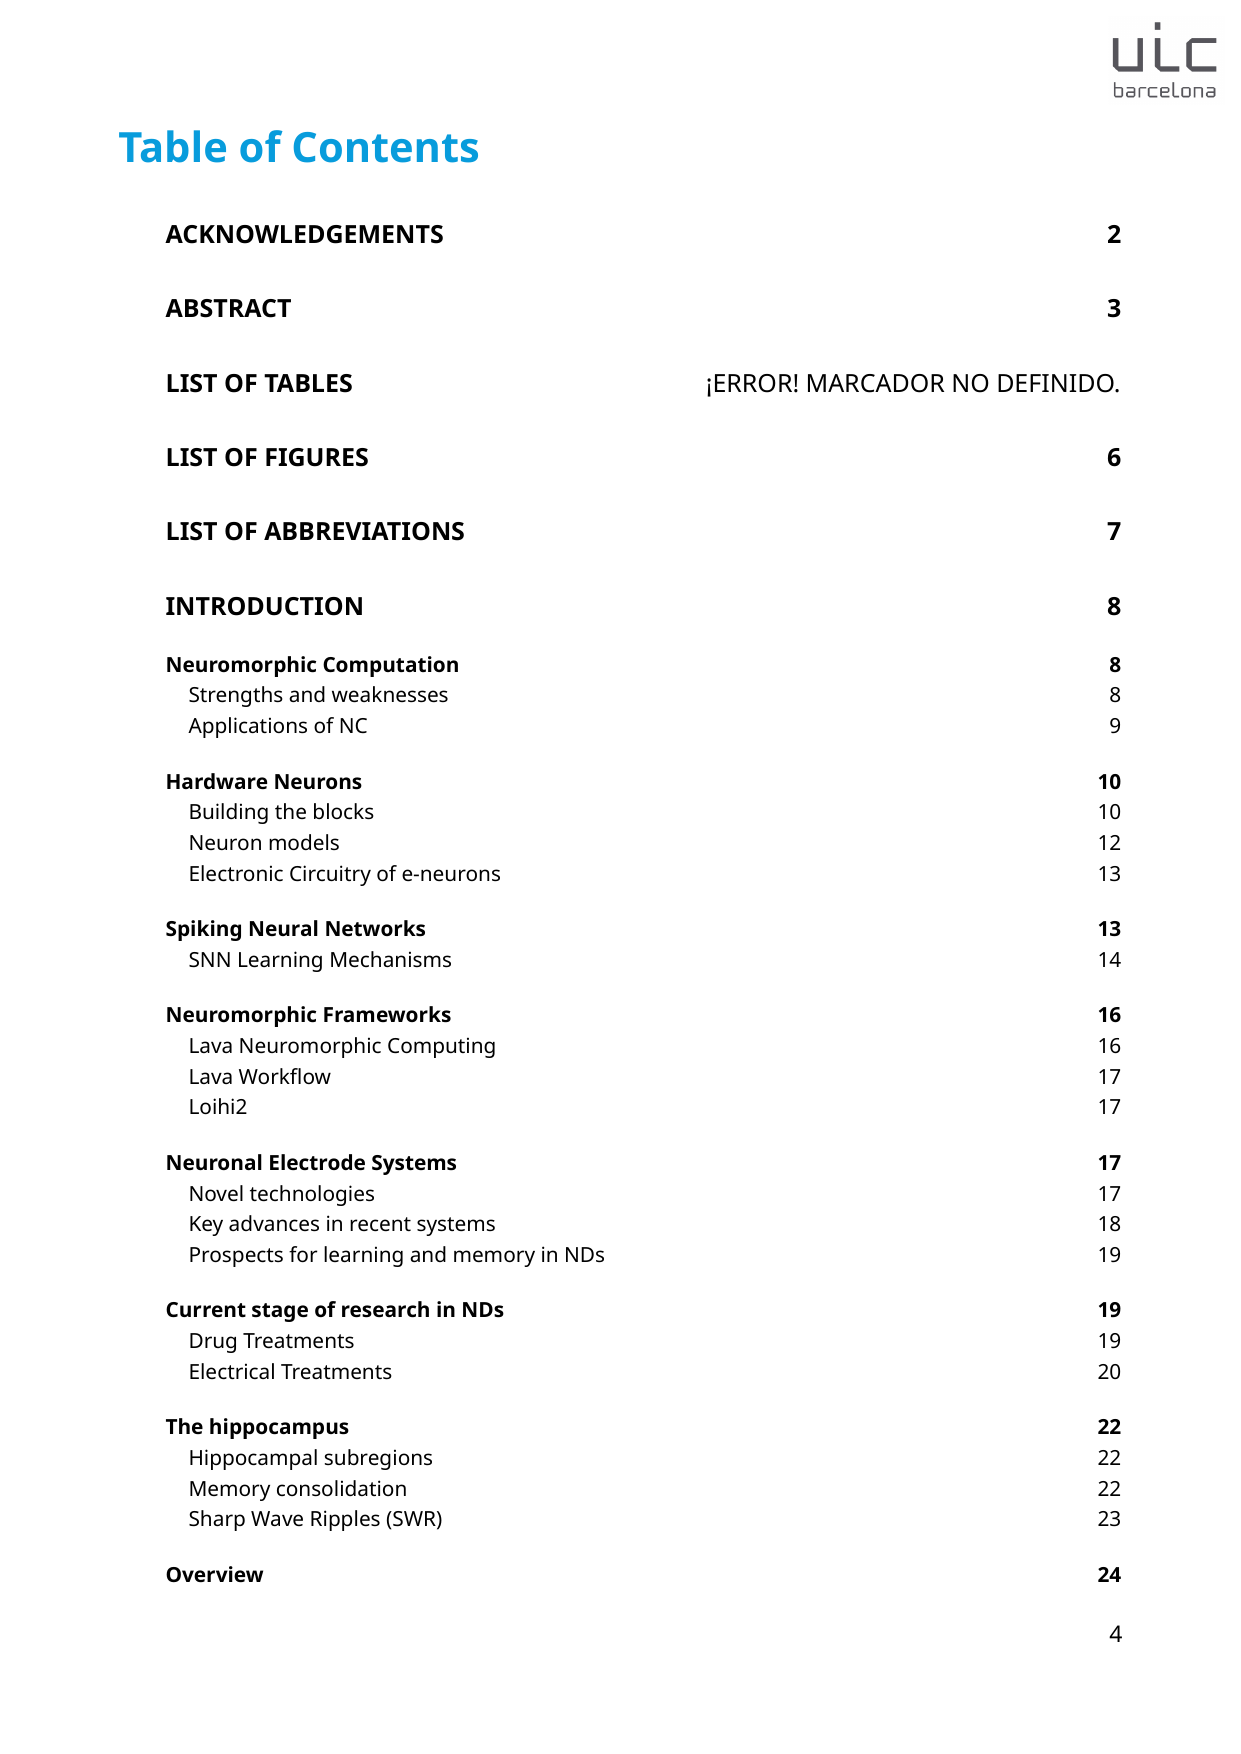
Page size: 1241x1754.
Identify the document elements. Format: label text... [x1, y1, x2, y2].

text List of Figures 6 [118, 440, 1122, 474]
text Key advances in recent systems 18 [141, 1209, 1122, 1238]
text Applications of NC 9 [141, 711, 1122, 740]
text Hardware Neurons 10 [118, 767, 1122, 795]
text Acknowledgements 2 [118, 217, 1122, 251]
text Novel technologies 17 [141, 1179, 1122, 1207]
text Abstract 3 [118, 291, 1122, 325]
text Strengths and weaknesses 8 [141, 681, 1122, 709]
text Memory consolidation 22 [141, 1474, 1122, 1502]
text Electrical Treatments 20 [141, 1357, 1122, 1385]
text Introduction 8 [118, 588, 1122, 622]
text Loihi2 17 [141, 1092, 1122, 1121]
text Spiking Neural Networks 13 [118, 914, 1122, 943]
text The hippocampus 22 [118, 1412, 1122, 1441]
picture [1107, 16, 1225, 105]
text Table of Contents [118, 118, 1122, 175]
text Drug Treatments 19 [141, 1326, 1122, 1355]
text List of Tables ¡Error! Marcador no definido. [118, 365, 1122, 399]
text Neuromorphic Frameworks 16 [118, 1001, 1122, 1029]
text Neuronal Electrode Systems 17 [118, 1148, 1122, 1177]
text Sharp Wave Ripples (SWR) 23 [141, 1504, 1122, 1533]
text Electronic Circuitry of e-neurons 13 [141, 859, 1122, 887]
text Building the blocks 10 [141, 797, 1122, 826]
text Hippocampal subregions 22 [141, 1443, 1122, 1472]
text Prospects for learning and memory in NDs 19 [141, 1240, 1122, 1268]
text Current stage of research in NDs 19 [118, 1296, 1122, 1324]
text Neuron models 12 [141, 828, 1122, 857]
text Lava Workflow 17 [141, 1062, 1122, 1090]
text SNN Learning Mechanisms 14 [141, 945, 1122, 973]
text Neuromorphic Computation 8 [118, 650, 1122, 678]
text Overview 24 [118, 1560, 1122, 1588]
text Lava Neuromorphic Computing 16 [141, 1031, 1122, 1060]
text List of Abbreviations 7 [118, 514, 1122, 548]
